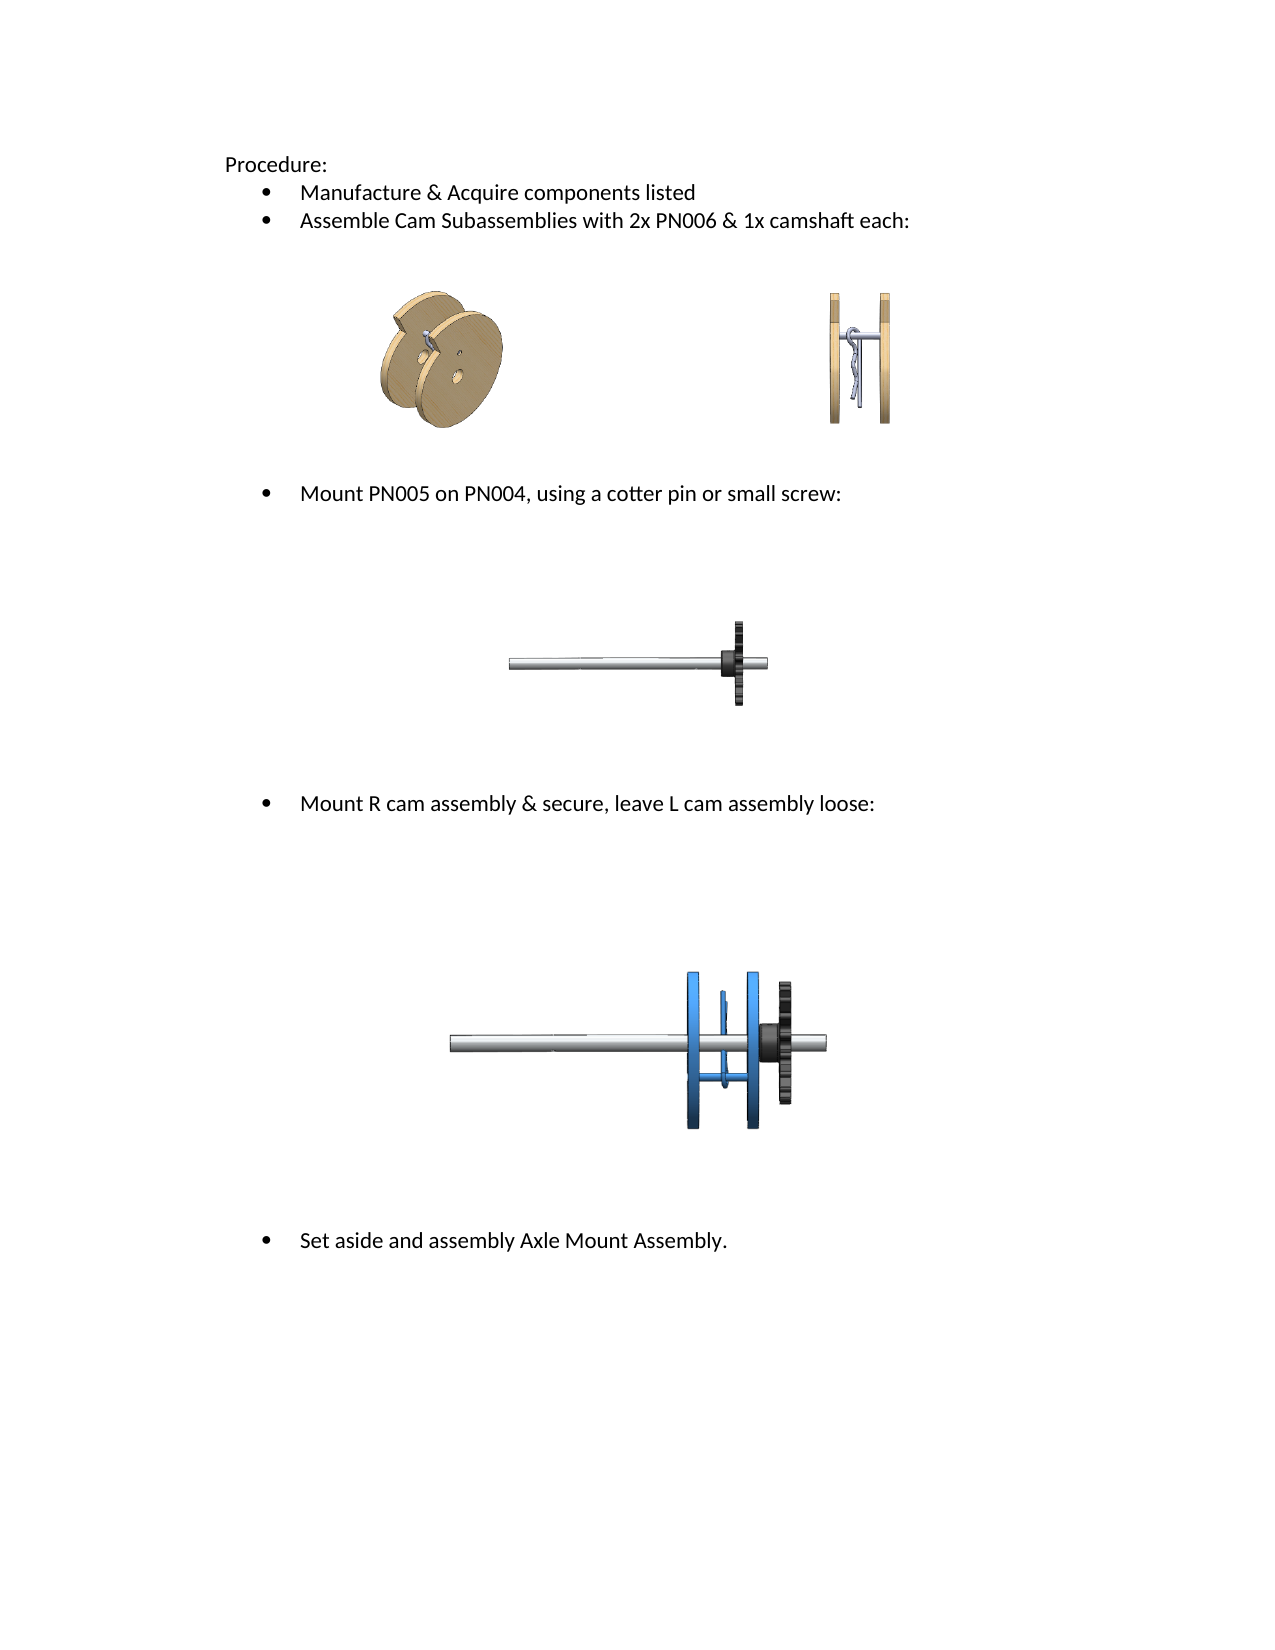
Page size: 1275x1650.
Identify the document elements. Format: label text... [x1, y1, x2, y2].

picture [667, 242, 1048, 471]
picture [414, 520, 861, 789]
picture [237, 241, 632, 479]
list Assemble Cam Subassemblies with 2x PN006 & 1x camshaft each: [262, 206, 1125, 234]
picture [312, 834, 963, 1226]
list Manufacture & Acquire components listed [262, 178, 1125, 206]
list Procedure: [225, 150, 1125, 178]
